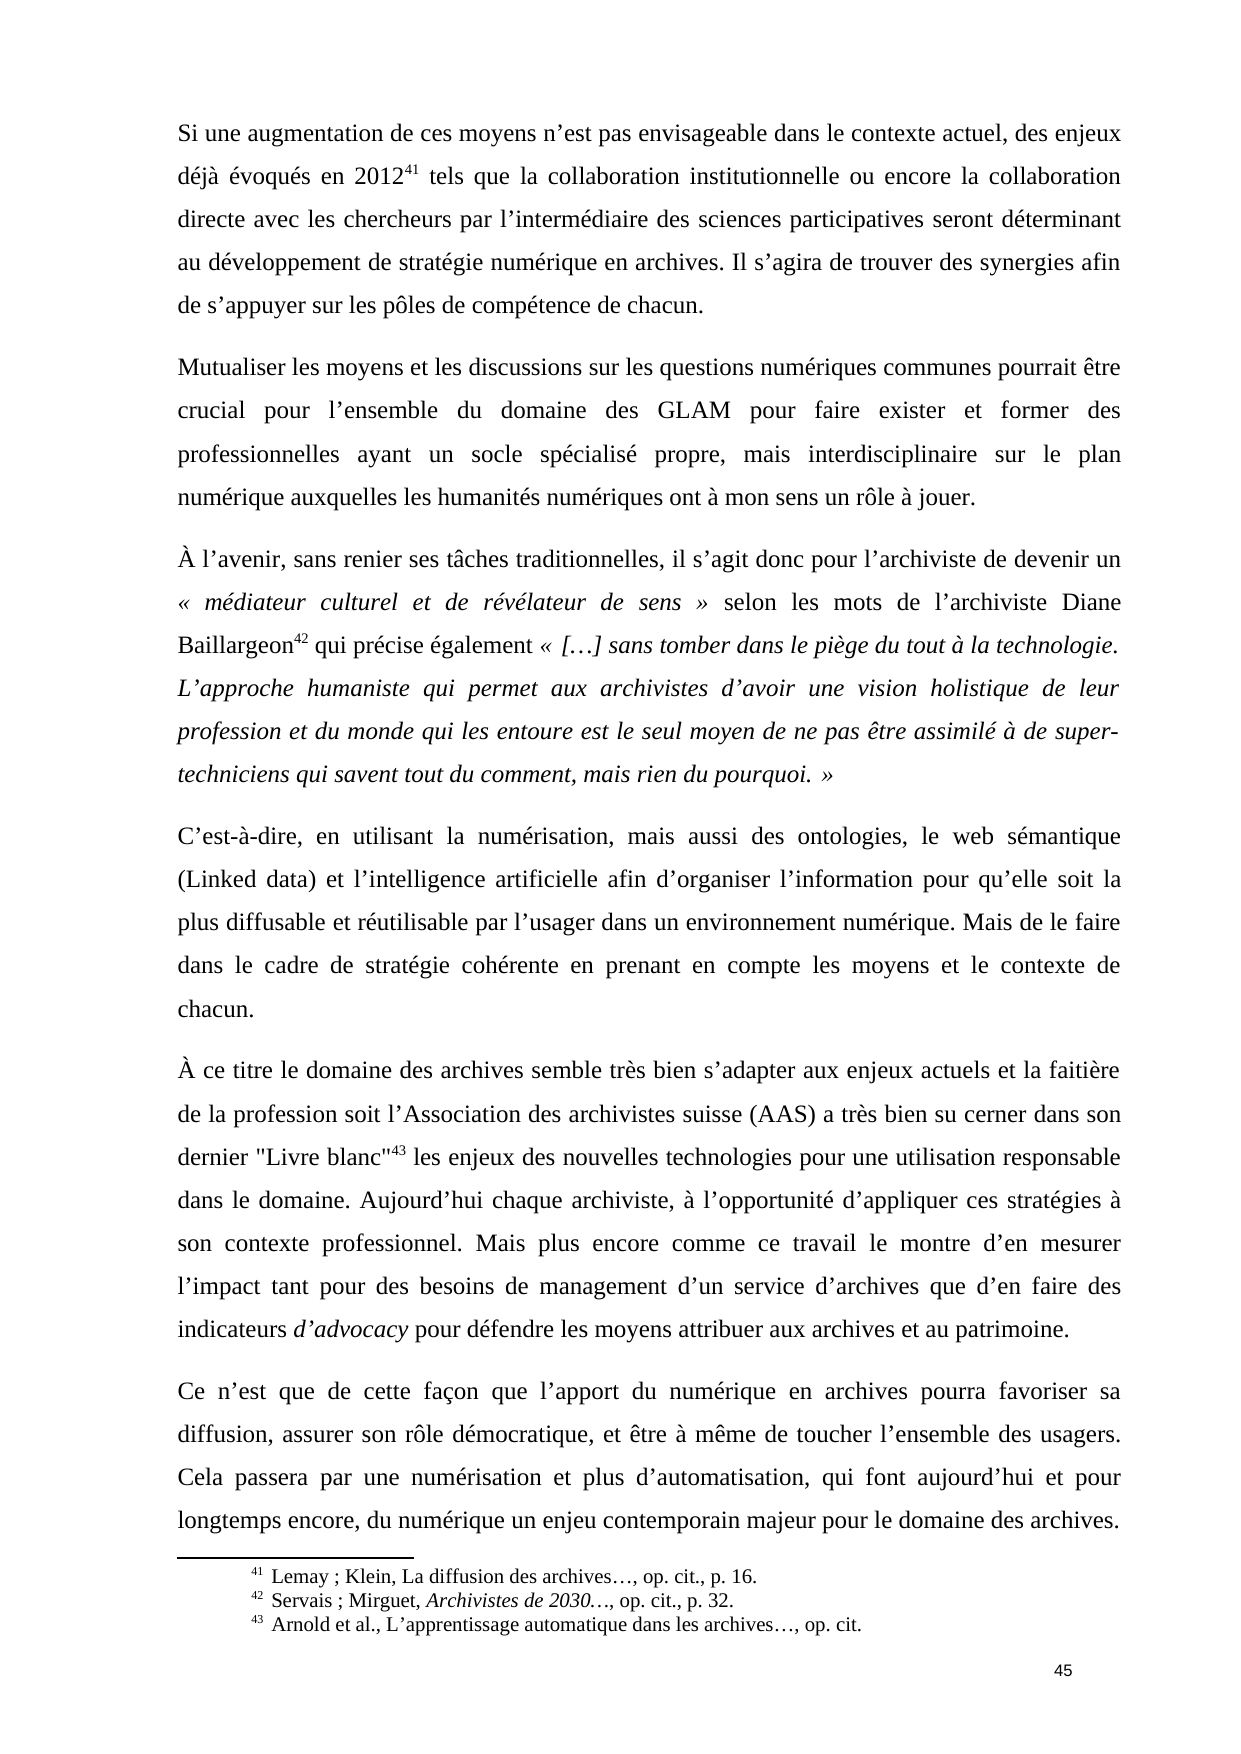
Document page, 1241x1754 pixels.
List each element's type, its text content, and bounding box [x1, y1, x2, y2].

text À ce titre le domaine des archives semble très bien s’adapter aux enjeux actuels et la faitière de la profession soit l’Association des archivistes suisse (AAS) a très bien su cerner dans son dernier "Livre blanc" les enjeux des nouvelles technologies pour une utilisation responsable dans le domaine. Aujourd’hui chaque archiviste, à l’opportunité d’appliquer ces stratégies à son contexte professionnel. Mais plus encore comme ce travail le montre d’en mesurer l’impact tant pour des besoins de management d’un service d’archives que d’en faire des indicateurs d’advocacy pour défendre les moyens attribuer aux archives et au patrimoine. [177, 1056, 1122, 1343]
text Mutualiser les moyens et les discussions sur les questions numériques communes pourrait être crucial pour l’ensemble du domaine des GLAM pour faire exister et former des professionnelles ayant un socle spécialisé propre, mais interdisciplinaire sur le plan numérique auxquelles les humanités numériques ont à mon sens un rôle à jouer. [177, 352, 1122, 511]
text Ce n’est que de cette façon que l’apport du numérique en archives pourra favoriser sa diffusion, assurer son rôle démocratique, et être à même de toucher l’ensemble des usagers. Cela passera par une numérisation et plus d’automatisation, qui font aujourd’hui et pour longtemps encore, du numérique un enjeu contemporain majeur pour le domaine des archives. [177, 1376, 1122, 1534]
text À l’avenir, sans renier ses tâches traditionnelles, il s’agit donc pour l’archiviste de devenir un « médiateur culturel et de révélateur de sens » selon les mots de l’archiviste Diane Baillargeon qui précise également « […] sans tomber dans le piège du tout à la technologie. L’approche humaniste qui permet aux archivistes d’avoir une vision holistique de leur profession et du monde qui les entoure est le seul moyen de ne pas être assimilé à de super-techniciens qui savent tout du comment, mais rien du pourquoi. » [177, 544, 1122, 788]
text C’est-à-dire, en utilisant la numérisation, mais aussi des ontologies, le web sémantique (Linked data) et l’intelligence artificielle afin d’organiser l’information pour qu’elle soit la plus diffusable et réutilisable par l’usager dans un environnement numérique. Mais de le faire dans le cadre de stratégie cohérente en prenant en compte les moyens et le contexte de chacun. [177, 821, 1122, 1022]
text Si une augmentation de ces moyens n’est pas envisageable dans le contexte actuel, des enjeux déjà évoqués en 2012 tels que la collaboration institutionnelle ou encore la collaboration directe avec les chercheurs par l’intermédiaire des sciences participatives seront déterminant au développement de stratégie numérique en archives. Il s’agira de trouver des synergies afin de s’appuyer sur les pôles de compétence de chacun. [177, 118, 1122, 319]
